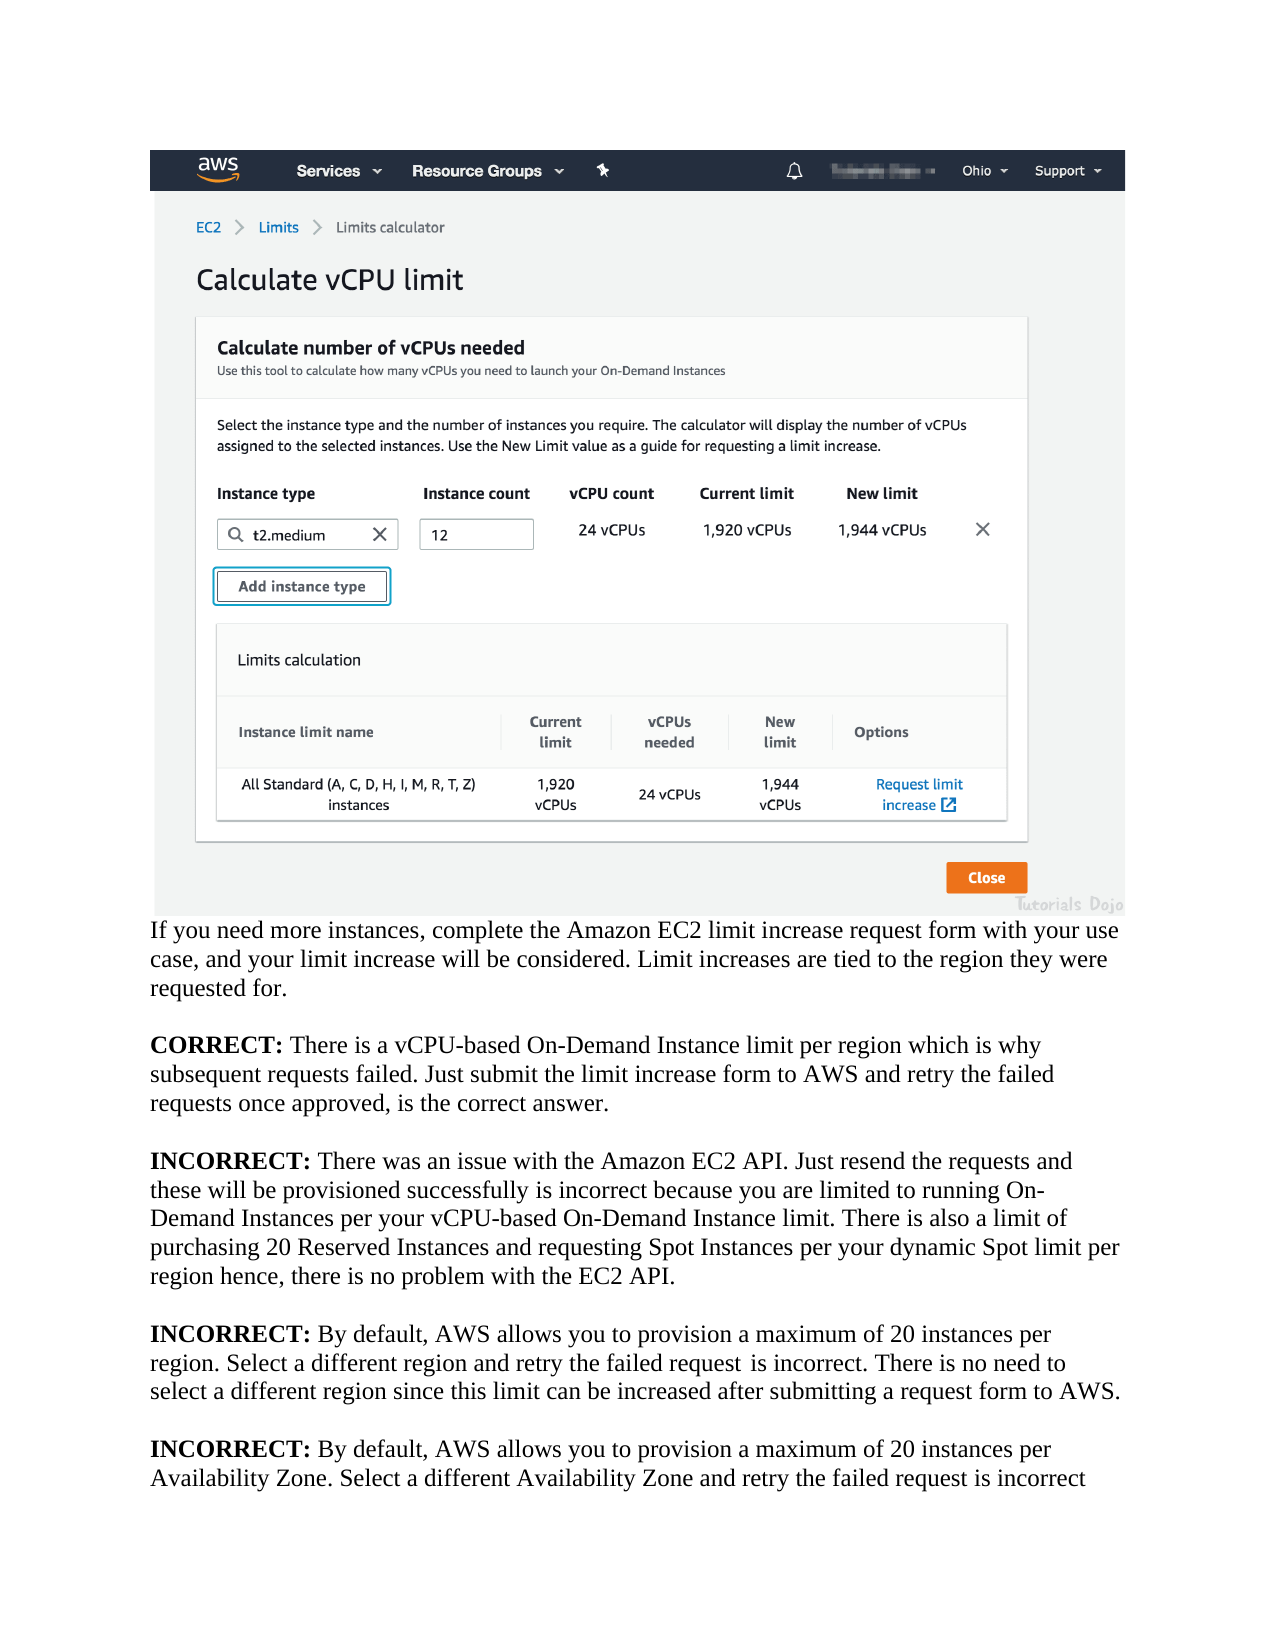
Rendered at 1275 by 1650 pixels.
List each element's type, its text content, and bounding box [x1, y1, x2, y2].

text If you need more instances, complete the Amazon EC2 limit increase request form with your use case, and your limit increase will be considered. Limit increases are tied to the region they were requested for. [150, 916, 1125, 1001]
text CORRECT: There is a vCPU-based On-Demand Instance limit per region which is why subsequent requests failed. Just submit the limit increase form to AWS and retry the failed requests once approved, is the correct answer. [150, 1031, 1125, 1117]
picture [150, 150, 1125, 916]
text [150, 1434, 1125, 1492]
text INCORRECT: By default, AWS allows you to provision a maximum of 20 instances per region. Select a different region and retry the failed request is incorrect. There is no need to select a different region since this limit can be increased after submitting a request form to AWS. [150, 1319, 1125, 1405]
text INCORRECT: There was an issue with the Amazon EC2 API. Just resend the requests and these will be provisioned successfully is incorrect because you are limited to running On-Demand Instances per your vCPU-based On-Demand Instance limit. There is also a limit of purchasing 20 Reserved Instances and requesting Spot Instances per your dynamic Spot limit per region hence, there is no problem with the EC2 API. [150, 1146, 1125, 1290]
